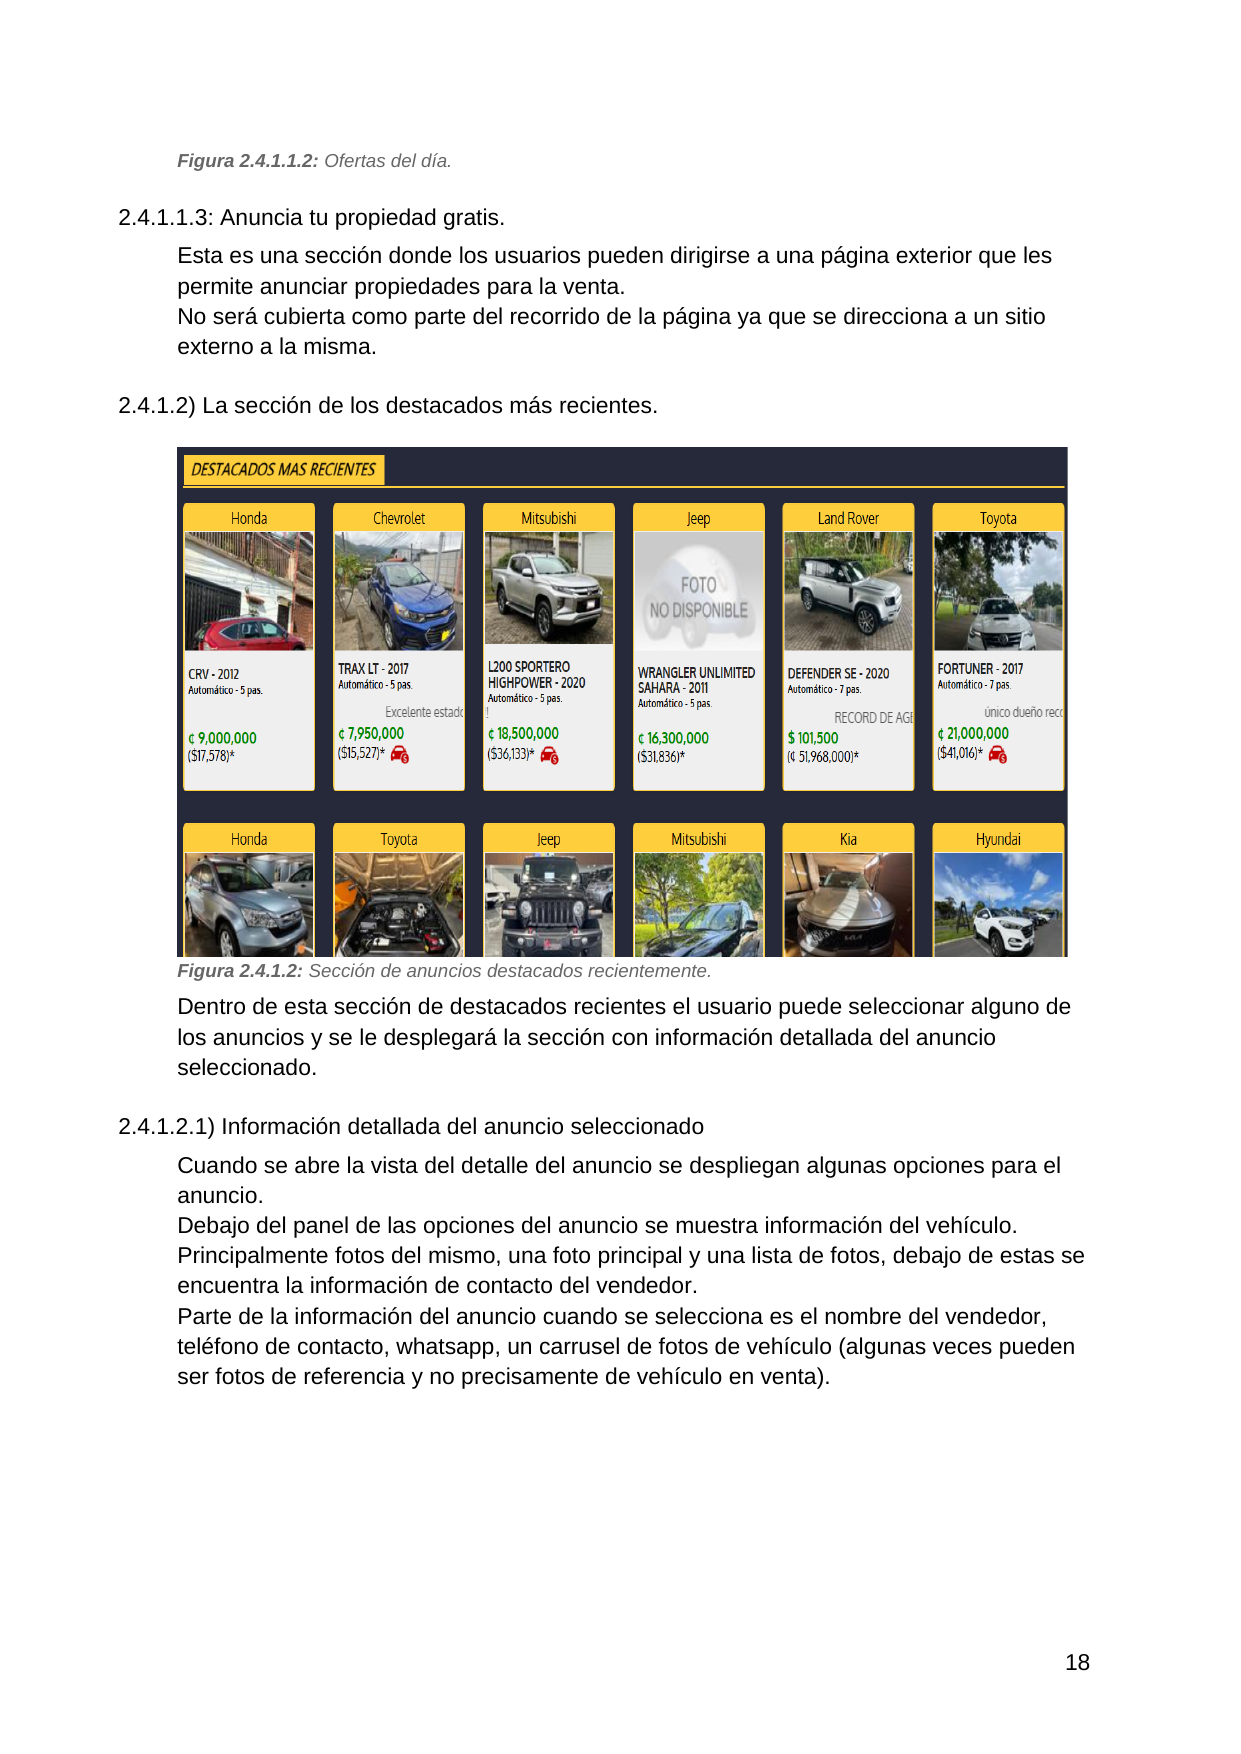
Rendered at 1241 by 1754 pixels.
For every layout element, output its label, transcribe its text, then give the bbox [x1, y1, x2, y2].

subtitle 2.4.1.2) La sección de los destacados más recientes. [118, 392, 1090, 419]
text Esta es una sección donde los usuarios pueden dirigirse a una página exterior que les permite anunciar propiedades para la venta. [177, 242, 1090, 299]
text Cuando se abre la vista del detalle del anuncio se despliegan algunas opciones para el anuncio. Debajo del panel de las opciones del anuncio se muestra información del vehículo. [177, 1152, 1090, 1238]
text Parte de la información del anuncio cuando se selecciona es el nombre del vendedor, teléfono de contacto, whatsapp, un carrusel de fotos de vehículo (algunas veces pueden ser fotos de referencia y no precisamente de vehículo en venta). [177, 1303, 1090, 1389]
picture [177, 447, 1068, 957]
subtitle 2.4.1.2.1) Información detallada del anuncio seleccionado [118, 1113, 1090, 1139]
text No será cubierta como parte del recorrido de la página ya que se direcciona a un sitio externo a la misma. [177, 303, 1090, 359]
text Dentro de esta sección de destacados recientes el usuario puede seleccionar alguno de los anuncios y se le desplegará la sección con información detallada del anuncio seleccionado. [177, 993, 1090, 1080]
subtitle Figura 2.4.1.1.2: Ofertas del día. [177, 150, 1090, 172]
text Principalmente fotos del mismo, una foto principal y una lista de fotos, debajo de estas se encuentra la información de contacto del vendedor. [177, 1242, 1090, 1299]
subtitle 2.4.1.1.3: Anuncia tu propiedad gratis. [118, 204, 1090, 230]
